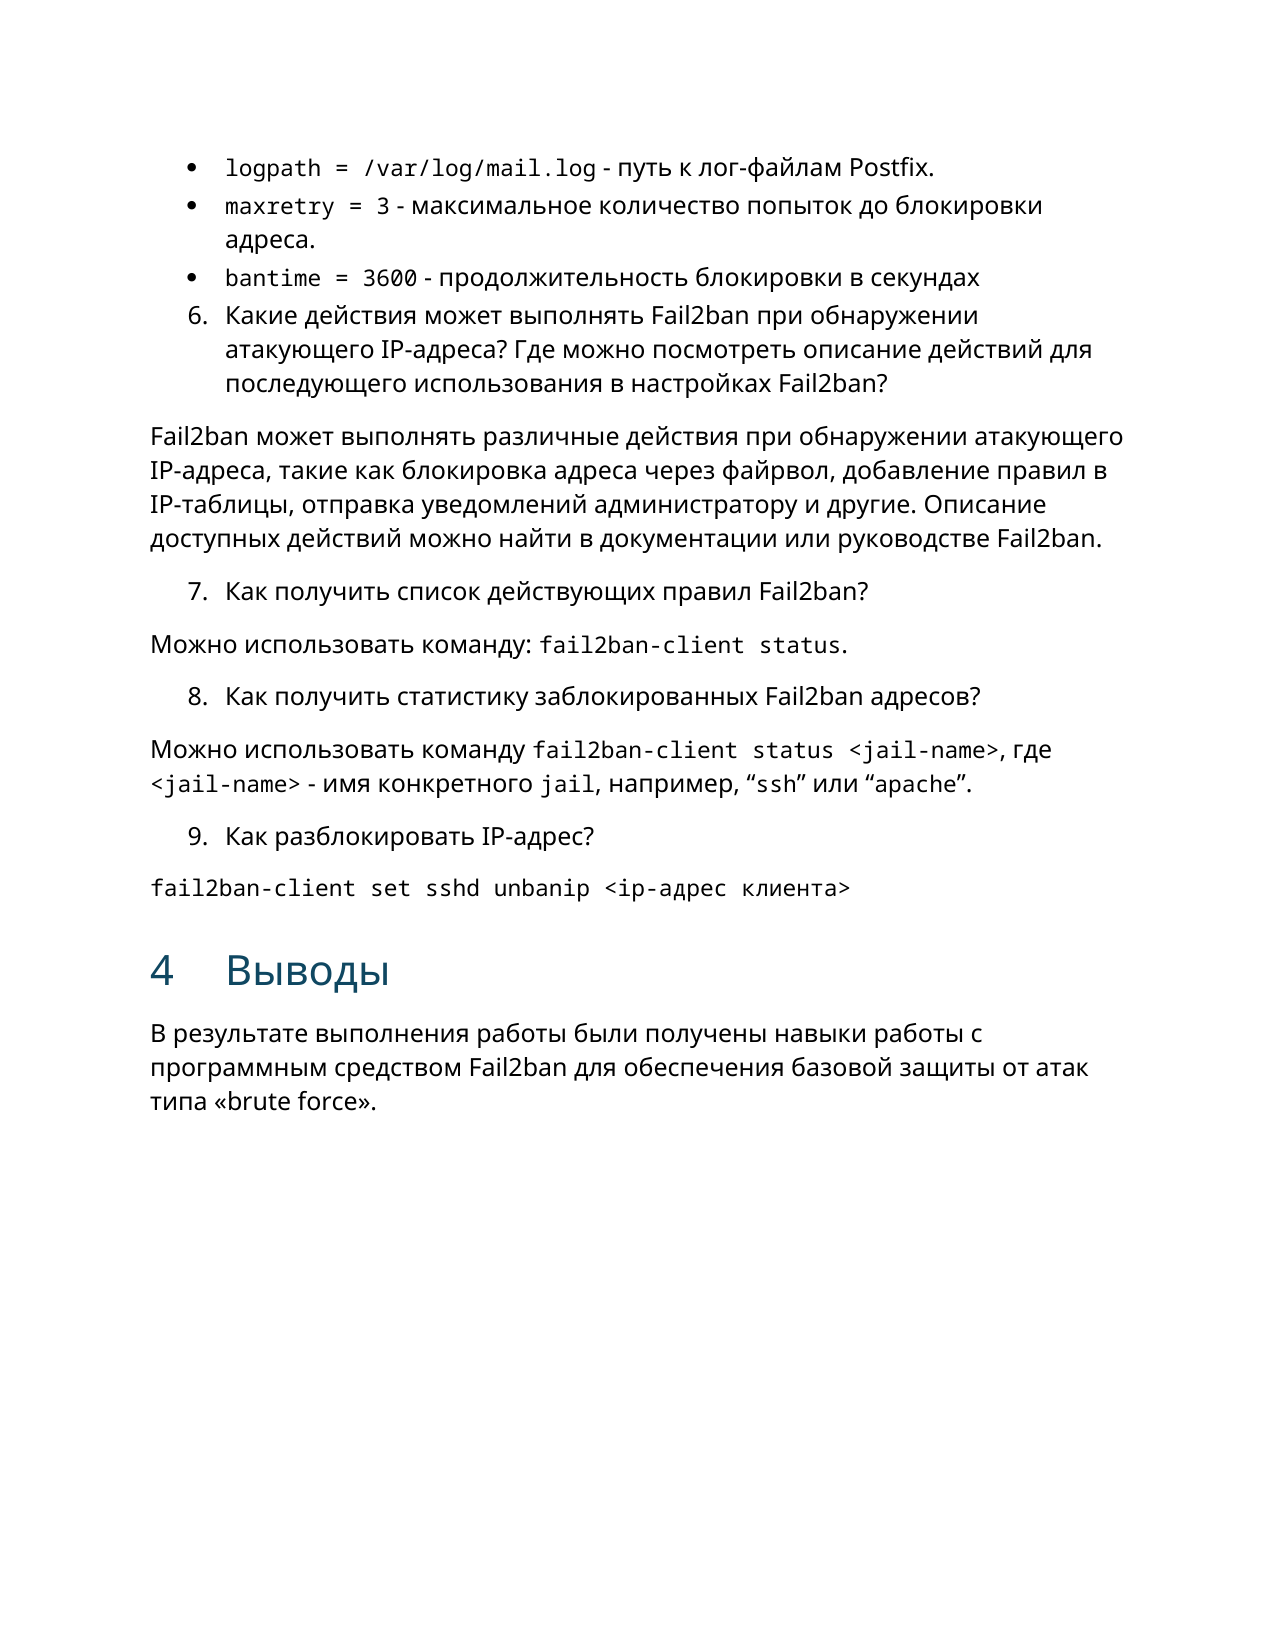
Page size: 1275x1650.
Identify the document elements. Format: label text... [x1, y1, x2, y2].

text Fail2ban может выполнять различные действия при обнаружении атакующего IP-адреса, такие как блокировка адреса через файрвол, добавление правил в IP-таблицы, отправка уведомлений администратору и другие. Описание доступных действий можно найти в документации или руководстве Fail2ban. [150, 418, 1125, 555]
list logpath = /var/log/mail.log - путь к лог-файлам Postfix. [187, 150, 1125, 184]
list Как получить список действующих правил Fail2ban? [187, 573, 1125, 607]
list Как получить статистику заблокированных Fail2ban адресов? [187, 679, 1125, 713]
subtitle 4 Выводы [150, 940, 1125, 997]
list bantime = 3600 - продолжительность блокировки в секундах [187, 260, 1125, 294]
list Какие действия может выполнять Fail2ban при обнаружении атакующего IP-адреса? Где можно посмотреть описание действий для последующего использования в настройках Fail2ban? [187, 297, 1125, 400]
list Как разблокировать IP-адрес? [187, 819, 1125, 853]
text Можно использовать команду: fail2ban-client status. [150, 626, 1125, 660]
text fail2ban-client set sshd unbanip <ip-адрес клиента> [150, 872, 1125, 903]
text Можно использовать команду fail2ban-client status <jail-name>, где <jail-name> - имя конкретного jail, например, “ssh” или “apache”. [150, 732, 1125, 800]
text В результате выполнения работы были получены навыки работы с программным средством Fail2ban для обеспечения базовой защиты от атак типа «brute force». [150, 1016, 1125, 1118]
list maxretry = 3 - максимальное количество попыток до блокировки адреса. [187, 188, 1125, 256]
